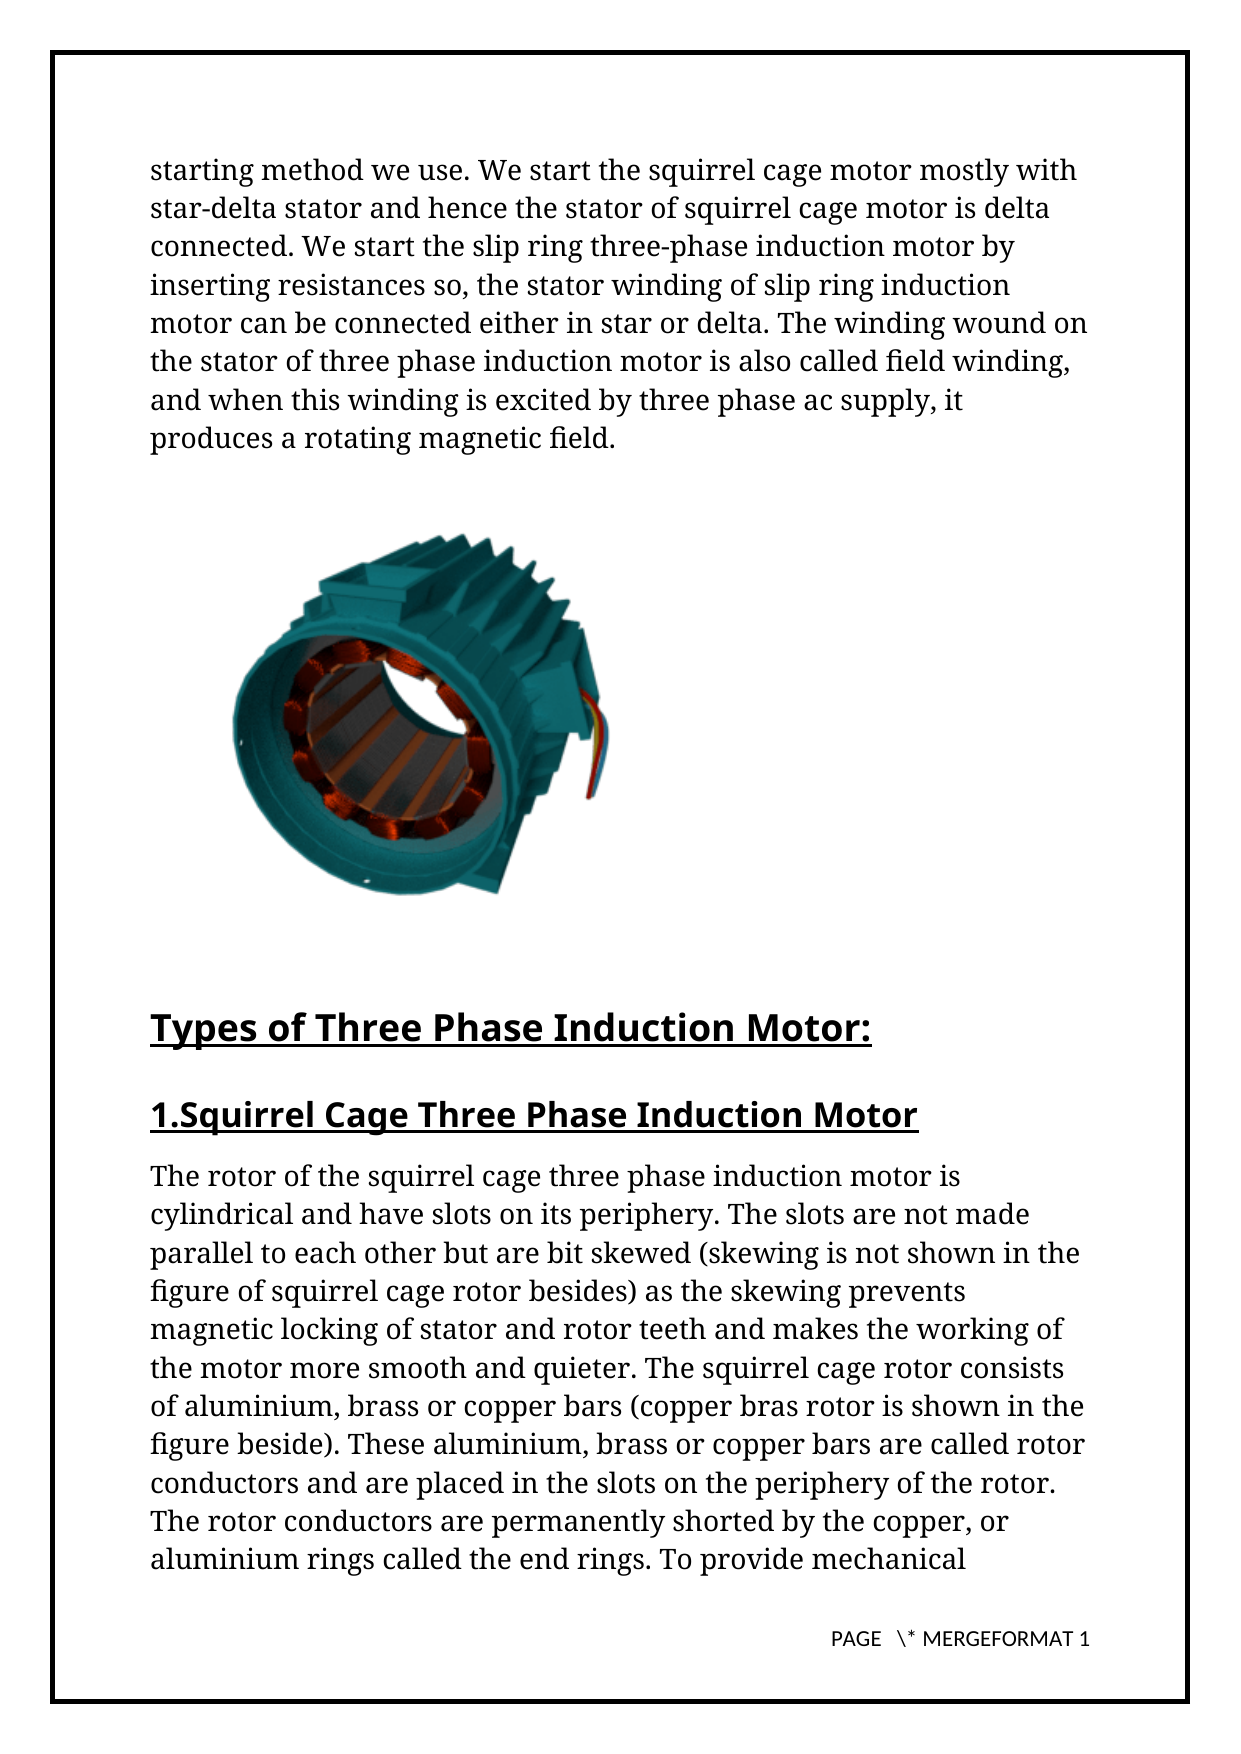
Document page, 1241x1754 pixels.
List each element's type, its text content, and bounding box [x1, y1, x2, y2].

text 1.Squirrel Cage Three Phase Induction Motor [150, 1091, 1090, 1137]
picture [150, 456, 657, 963]
text Types of Three Phase Induction Motor: [150, 1001, 1090, 1052]
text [150, 150, 1090, 963]
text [150, 1156, 1090, 1578]
